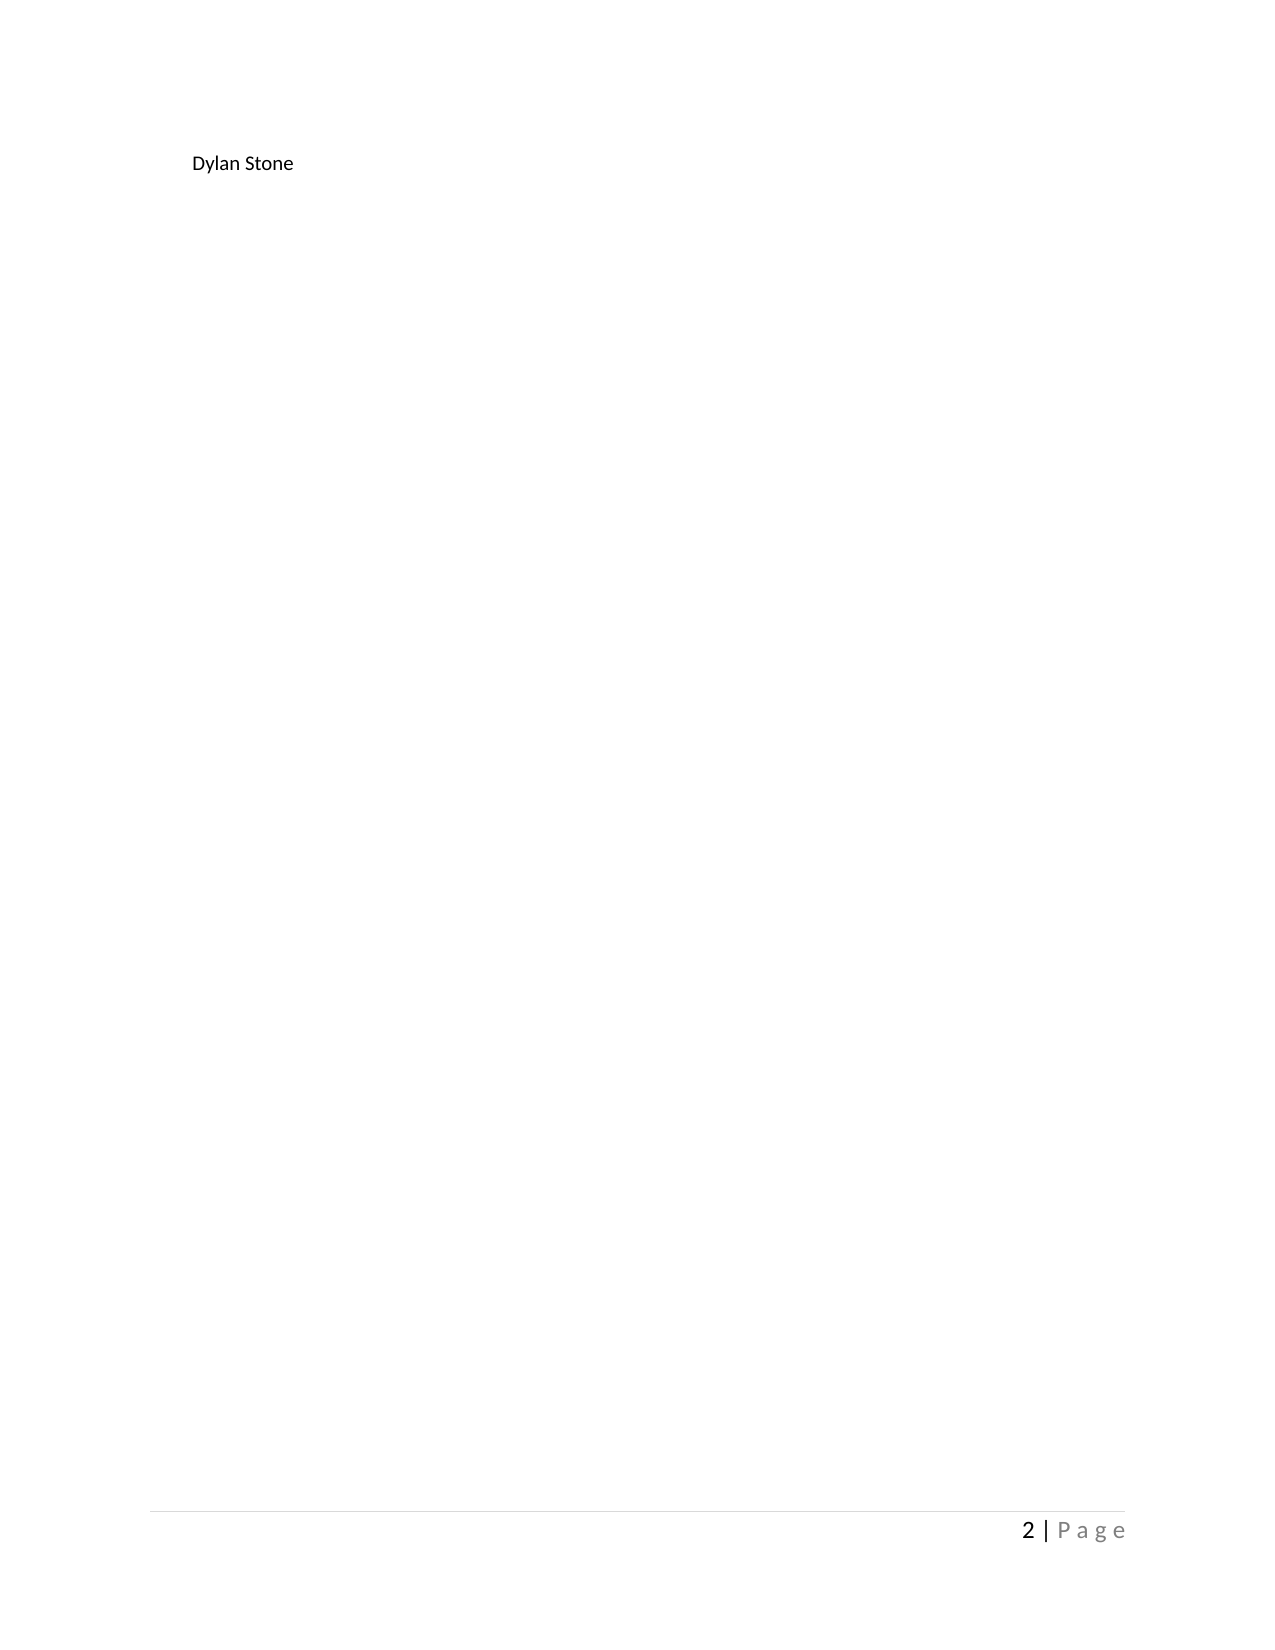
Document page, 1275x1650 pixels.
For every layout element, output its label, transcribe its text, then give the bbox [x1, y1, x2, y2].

text Dylan Stone [150, 150, 1125, 175]
